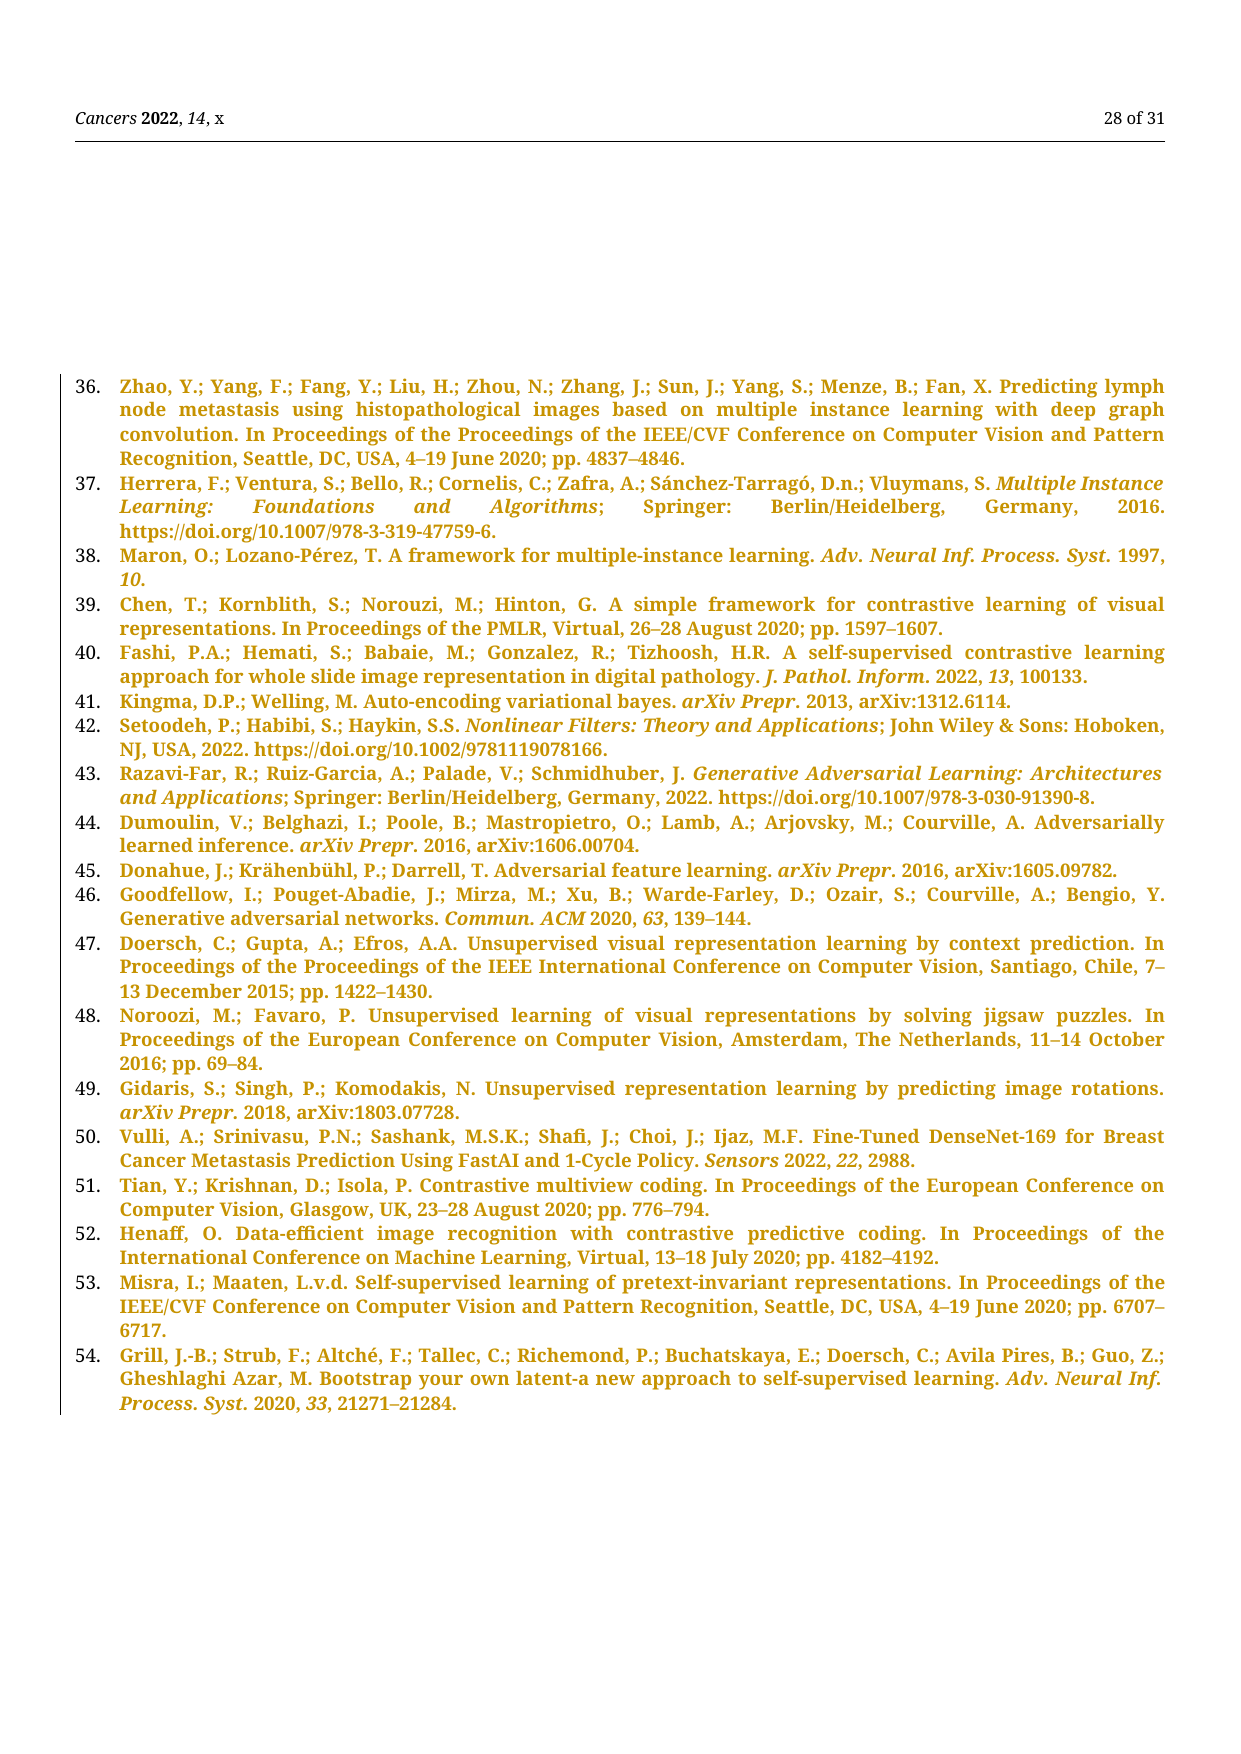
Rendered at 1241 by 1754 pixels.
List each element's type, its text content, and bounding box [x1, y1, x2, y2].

list Noroozi, M.; Favaro, P. Unsupervised learning of visual representations by solving jigsaw puzzles. In Proceedings of the European Conference on Computer Vision, Amsterdam, The Netherlands, 11–14 October 2016; pp. 69–84. [75, 1003, 1165, 1076]
list Kingma, D.P.; Welling, M. Auto-encoding variational bayes. arXiv Prepr. 2013, arXiv:1312.6114. [75, 689, 1165, 713]
list Donahue, J.; Krähenbühl, P.; Darrell, T. Adversarial feature learning. arXiv Prepr. 2016, arXiv:1605.09782. [75, 858, 1165, 882]
list Henaff, O. Data-efficient image recognition with contrastive predictive coding. In Proceedings of the International Conference on Machine Learning, Virtual, 13–18 July 2020; pp. 4182–4192. [75, 1222, 1165, 1270]
list Razavi-Far, R.; Ruiz-Garcia, A.; Palade, V.; Schmidhuber, J. Generative Adversarial Learning: Architectures and Applications; Springer: Berlin/Heidelberg, Germany, 2022. https://doi.org/10.1007/978-3-030-91390-8. [75, 761, 1165, 810]
list Zhao, Y.; Yang, F.; Fang, Y.; Liu, H.; Zhou, N.; Zhang, J.; Sun, J.; Yang, S.; Menze, B.; Fan, X. Predicting lymph node metastasis using histopathological images based on multiple instance learning with deep graph convolution. In Proceedings of the Proceedings of the IEEE/CVF Conference on Computer Vision and Pattern Recognition, Seattle, DC, USA, 4–19 June 2020; pp. 4837–4846. [75, 374, 1165, 471]
list Herrera, F.; Ventura, S.; Bello, R.; Cornelis, C.; Zafra, A.; Sánchez-Tarragó, D.n.; Vluymans, S. Multiple Instance Learning: Foundations and Algorithms; Springer: Berlin/Heidelberg, Germany, 2016. https://doi.org/10.1007/978-3-319-47759-6. [75, 471, 1165, 543]
list Setoodeh, P.; Habibi, S.; Haykin, S.S. Nonlinear Filters: Theory and Applications; John Wiley & Sons: Hoboken, NJ, USA, 2022. https://doi.org/10.1002/9781119078166. [75, 713, 1165, 761]
list Doersch, C.; Gupta, A.; Efros, A.A. Unsupervised visual representation learning by context prediction. In Proceedings of the Proceedings of the IEEE International Conference on Computer Vision, Santiago, Chile, 7–13 December 2015; pp. 1422–1430. [75, 931, 1165, 1003]
list Grill, J.-B.; Strub, F.; Altché, F.; Tallec, C.; Richemond, P.; Buchatskaya, E.; Doersch, C.; Avila Pires, B.; Guo, Z.; Gheshlaghi Azar, M. Bootstrap your own latent-a new approach to self-supervised learning. Adv. Neural Inf. Process. Syst. 2020, 33, 21271–21284. [75, 1343, 1165, 1415]
list Vulli, A.; Srinivasu, P.N.; Sashank, M.S.K.; Shafi, J.; Choi, J.; Ijaz, M.F. Fine-Tuned DenseNet-169 for Breast Cancer Metastasis Prediction Using FastAI and 1-Cycle Policy. Sensors 2022, 22, 2988. [75, 1125, 1165, 1173]
list Fashi, P.A.; Hemati, S.; Babaie, M.; Gonzalez, R.; Tizhoosh, H.R. A self-supervised contrastive learning approach for whole slide image representation in digital pathology. J. Pathol. Inform. 2022, 13, 100133. [75, 640, 1165, 689]
list Maron, O.; Lozano-Pérez, T. A framework for multiple-instance learning. Adv. Neural Inf. Process. Syst. 1997, 10. [75, 543, 1165, 592]
list Gidaris, S.; Singh, P.; Komodakis, N. Unsupervised representation learning by predicting image rotations. arXiv Prepr. 2018, arXiv:1803.07728. [75, 1076, 1165, 1125]
list Misra, I.; Maaten, L.v.d. Self-supervised learning of pretext-invariant representations. In Proceedings of the IEEE/CVF Conference on Computer Vision and Pattern Recognition, Seattle, DC, USA, 4–19 June 2020; pp. 6707–6717. [75, 1270, 1165, 1343]
list Tian, Y.; Krishnan, D.; Isola, P. Contrastive multiview coding. In Proceedings of the European Conference on Computer Vision, Glasgow, UK, 23–28 August 2020; pp. 776–794. [75, 1173, 1165, 1222]
list Chen, T.; Kornblith, S.; Norouzi, M.; Hinton, G. A simple framework for contrastive learning of visual representations. In Proceedings of the PMLR, Virtual, 26–28 August 2020; pp. 1597–1607. [75, 592, 1165, 640]
list Dumoulin, V.; Belghazi, I.; Poole, B.; Mastropietro, O.; Lamb, A.; Arjovsky, M.; Courville, A. Adversarially learned inference. arXiv Prepr. 2016, arXiv:1606.00704. [75, 810, 1165, 858]
list Goodfellow, I.; Pouget-Abadie, J.; Mirza, M.; Xu, B.; Warde-Farley, D.; Ozair, S.; Courville, A.; Bengio, Y. Generative adversarial networks. Commun. ACM 2020, 63, 139–144. [75, 882, 1165, 931]
